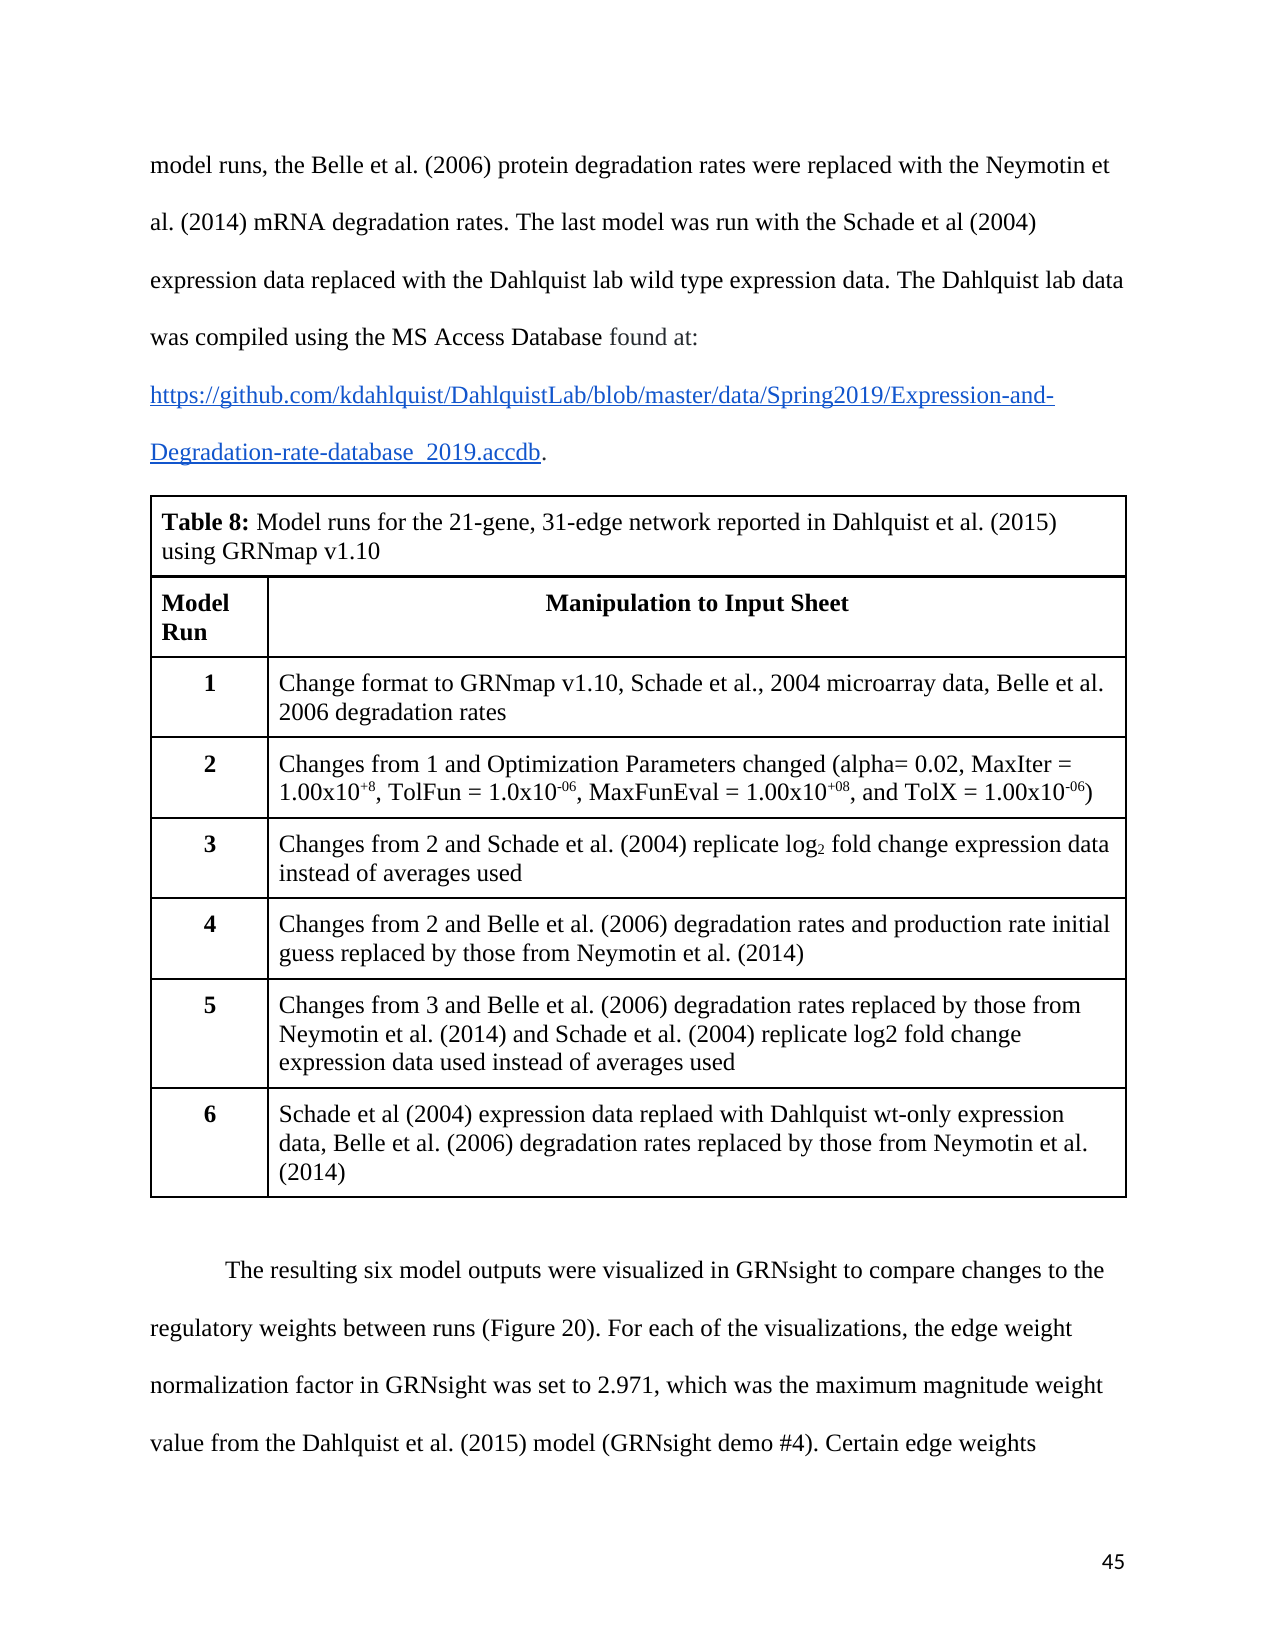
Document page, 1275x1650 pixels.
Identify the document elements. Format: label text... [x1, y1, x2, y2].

table_cell 2 [152, 738, 267, 817]
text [150, 1255, 1125, 1457]
table_cell Model Run [152, 578, 267, 656]
table_cell 3 [152, 819, 267, 897]
table_header Table 8: Model runs for the 21-gene, 31-edge network reported in Dahlquist et al. (2015) using GRNmap v1.10 [152, 497, 1125, 575]
table_cell Changes from 3 and Belle et al. (2006) degradation rates replaced by those from Neymotin et al. (2014) and Schade et al. (2004) replicate log2 fold change expression data used instead of averages used [269, 980, 1125, 1087]
table_cell Change format to GRNmap v1.10, Schade et al., 2004 microarray data, Belle et al. 2006 degradation rates [269, 658, 1125, 736]
table_cell Manipulation to Input Sheet [269, 578, 1125, 656]
table_cell 1 [152, 658, 267, 736]
table_cell 5 [152, 980, 267, 1087]
table_cell Changes from 2 and Schade et al. (2004) replicate log2 fold change expression data instead of averages used [269, 819, 1125, 897]
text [150, 150, 1125, 466]
table_cell 6 [152, 1089, 267, 1196]
table_cell Schade et al (2004) expression data replaed with Dahlquist wt-only expression data, Belle et al. (2006) degradation rates replaced by those from Neymotin et al. (2014) [269, 1089, 1125, 1196]
table_cell 4 [152, 899, 267, 977]
table_cell Changes from 1 and Optimization Parameters changed (alpha= 0.02, MaxIter = 1.00x10+8, TolFun = 1.0x10-06, MaxFunEval = 1.00x10+08, and TolX = 1.00x10-06) [269, 738, 1125, 817]
table_cell Changes from 2 and Belle et al. (2006) degradation rates and production rate initial guess replaced by those from Neymotin et al. (2014) [269, 899, 1125, 977]
